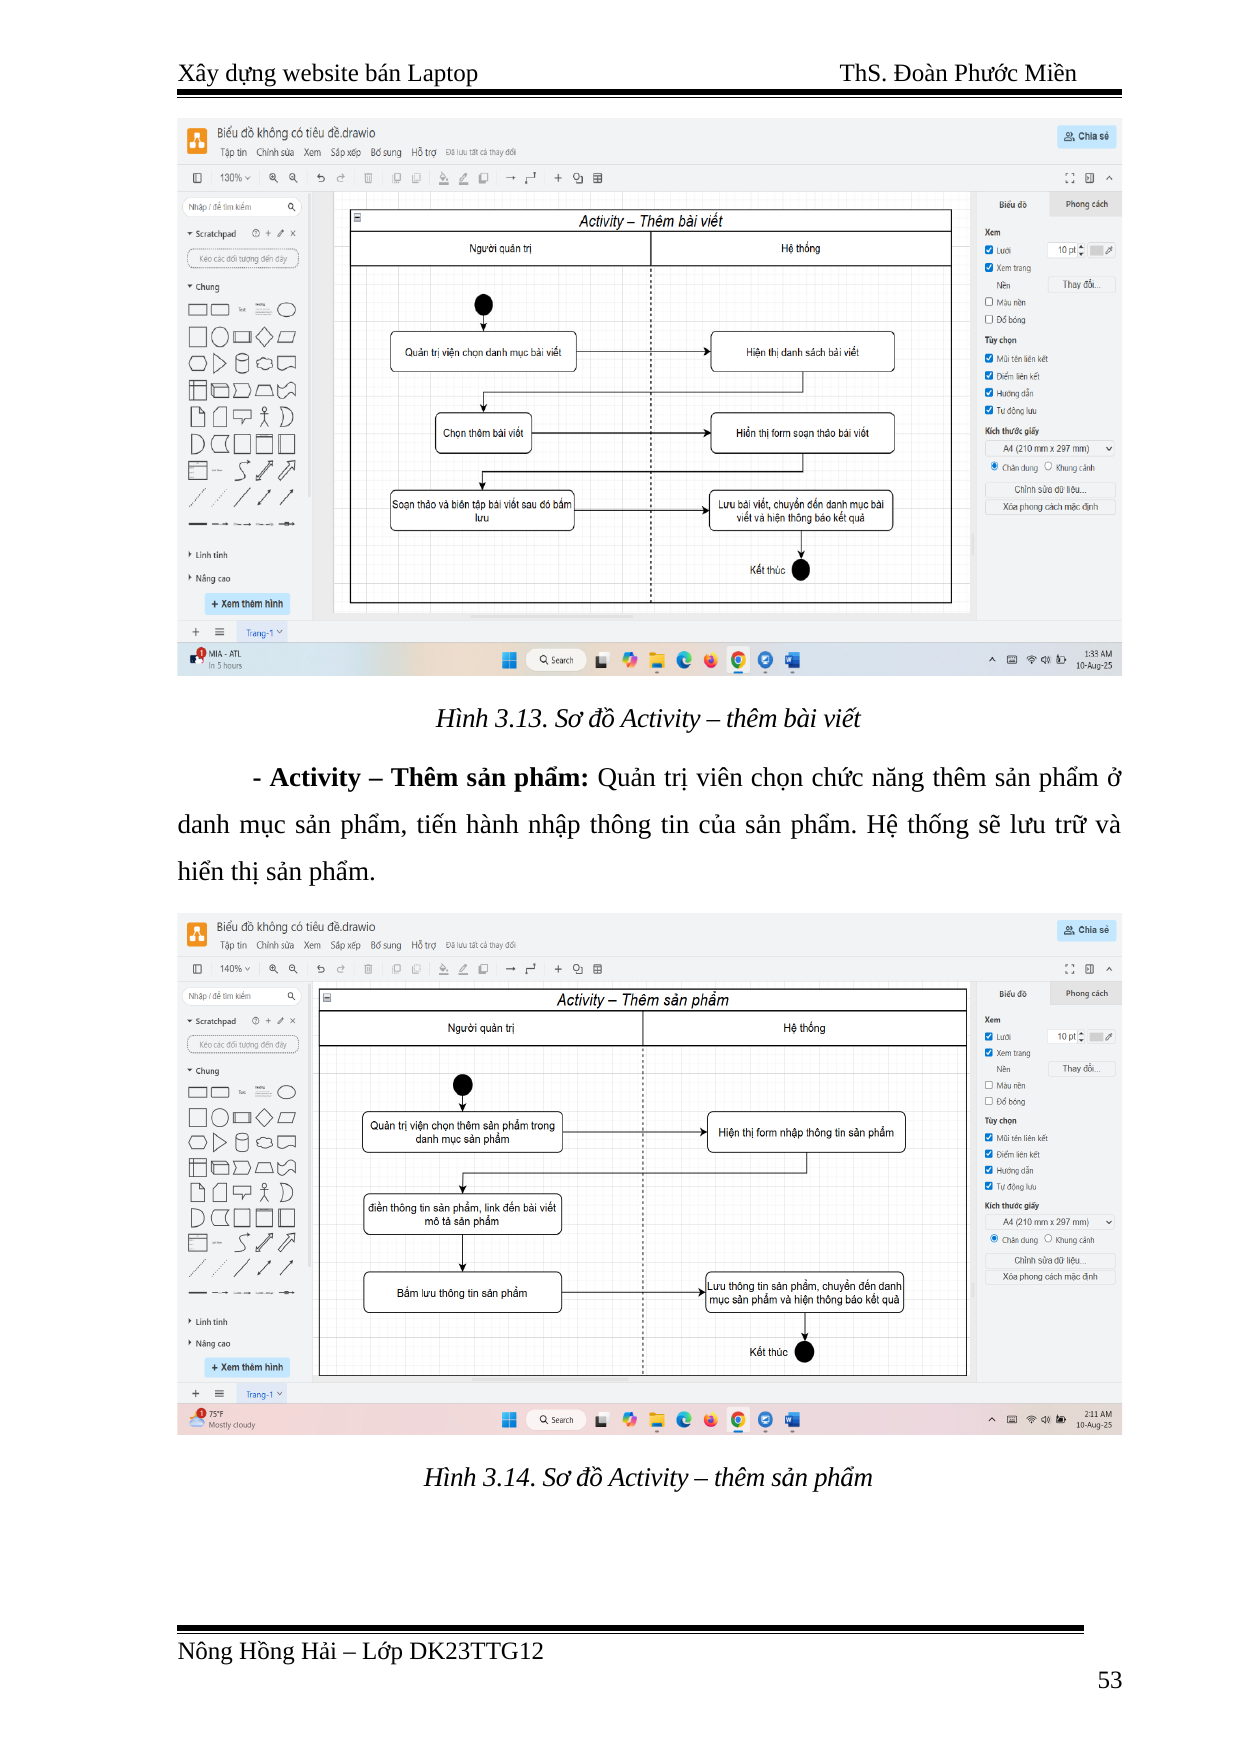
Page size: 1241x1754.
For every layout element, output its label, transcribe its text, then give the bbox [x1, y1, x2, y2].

text Hình 3.13. Sơ đồ Activity – thêm bài viết [177, 702, 1122, 733]
text - Activity – Thêm sản phẩm: Quản trị viên chọn chức năng thêm sản phẩm ở danh mục sản phẩm, tiến hành nhập thông tin của sản phẩm. Hệ thống sẽ lưu trữ và hiển thị sản phẩm. [177, 761, 1122, 886]
picture [177, 913, 1123, 1435]
picture [177, 118, 1123, 676]
text Hình 3.14. Sơ đồ Activity – thêm sản phẩm [177, 1461, 1122, 1493]
